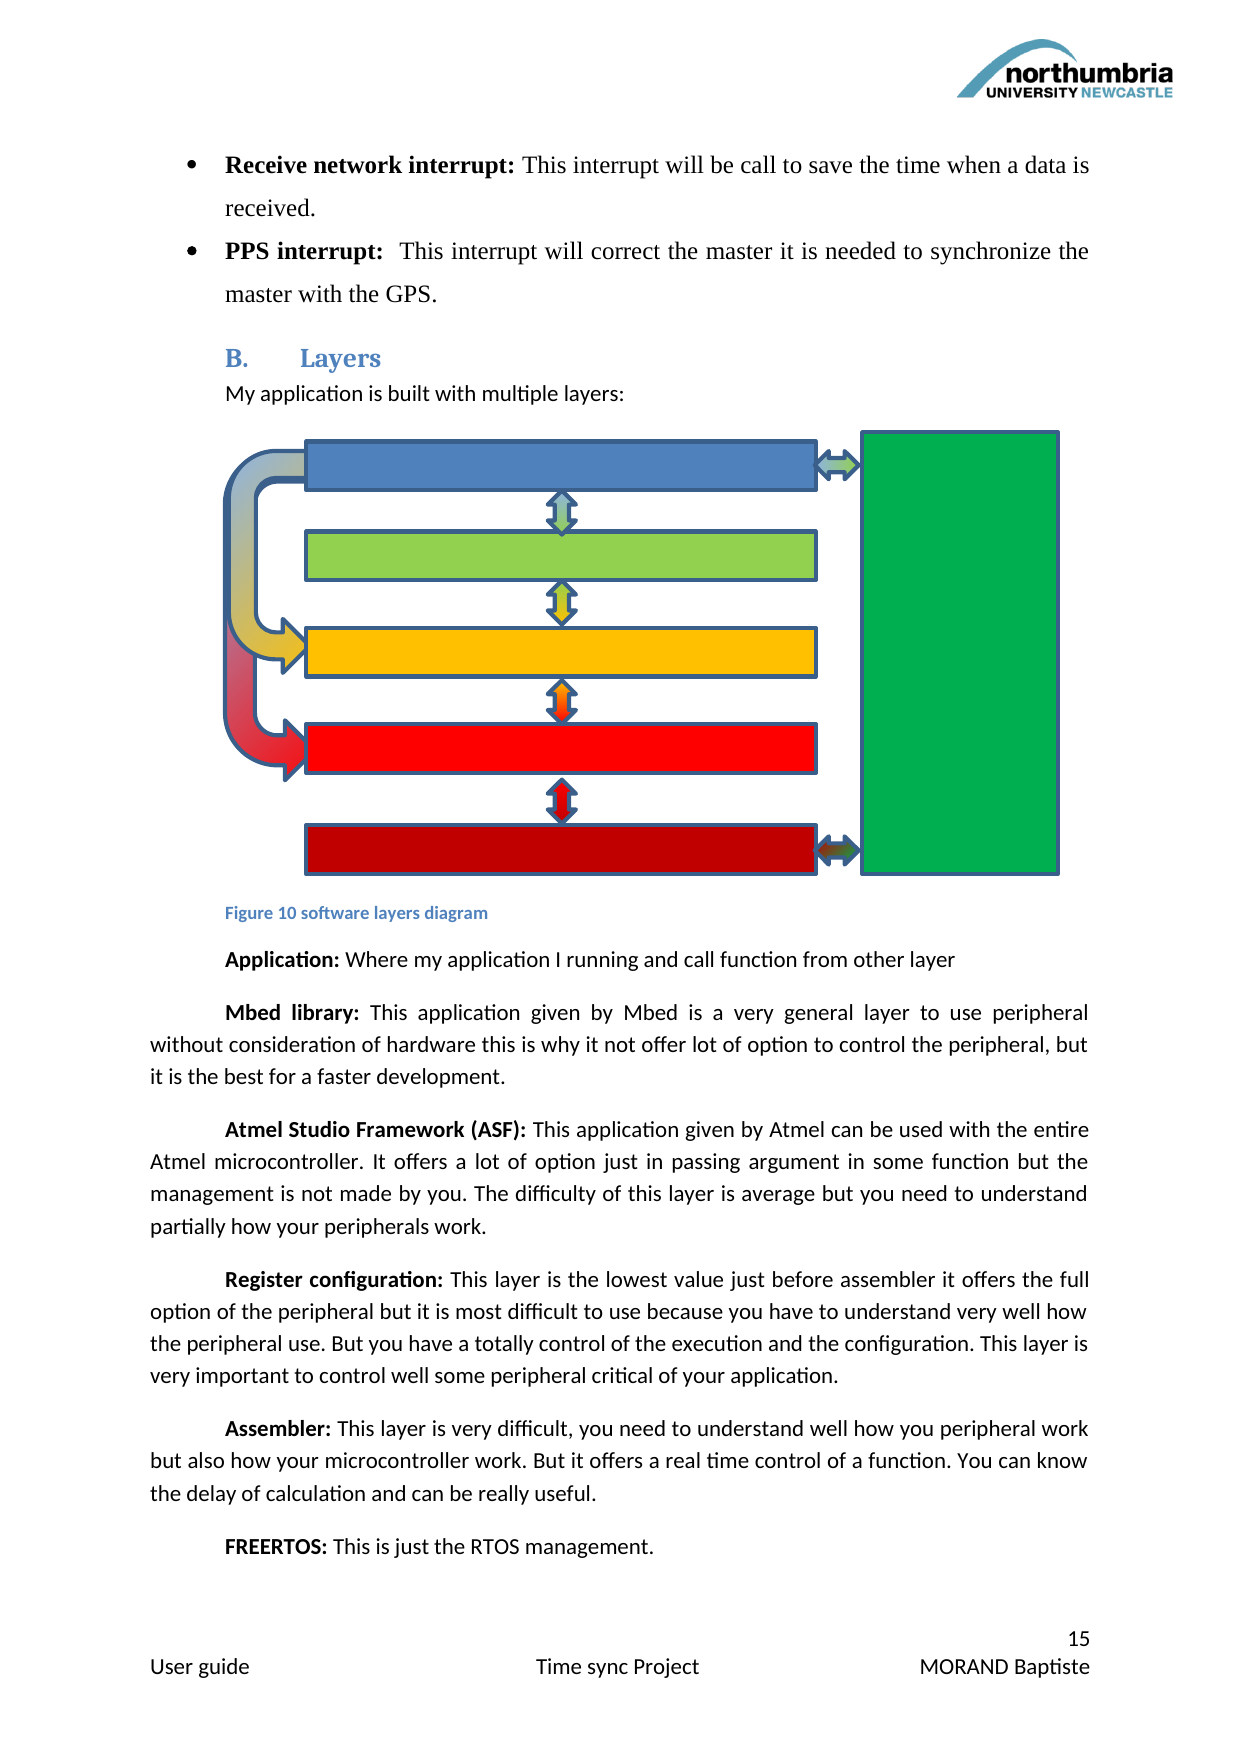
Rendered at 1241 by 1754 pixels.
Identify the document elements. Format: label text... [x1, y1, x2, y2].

picture [956, 39, 1173, 98]
text Atmel Studio Framework (ASF): This application given by Atmel can be used with the entire Atmel microcontroller. It offers a lot of option just in passing argument in some function but the management is not made by you. The difficulty of this layer is average but you need to understand partially how your peripherals work. [150, 1115, 1090, 1240]
subtitle Layers [225, 343, 1090, 374]
text Register configuration: This layer is the lowest value just before assembler it offers the full option of the peripheral but it is most difficult to use because you have to understand very well how the peripheral use. But you have a totally control of the execution and the configuration. This layer is very important to control well some peripheral critical of your application. [150, 1265, 1090, 1389]
list PPS interrupt: This interrupt will correct the master it is needed to synchronize the master with the GPS. [187, 236, 1090, 308]
text Mbed library: This application given by Mbed is a very general layer to use peripheral without consideration of hardware this is why it not offer lot of option to control the peripheral, but it is the best for a faster development. [150, 998, 1090, 1090]
list Receive network interrupt: This interrupt will be call to save the time when a data is received. [187, 150, 1090, 222]
text Application: Where my application I running and call function from other layer [150, 945, 1090, 973]
text FREERTOS: This is just the RTOS management. [150, 1532, 1090, 1560]
text My application is built with multiple layers: [150, 379, 1090, 407]
text Assembler: This layer is very difficult, you need to understand well how you peripheral work but also how your microcontroller work. But it offers a real time control of a function. You can know the delay of calculation and can be really useful. [150, 1414, 1090, 1507]
